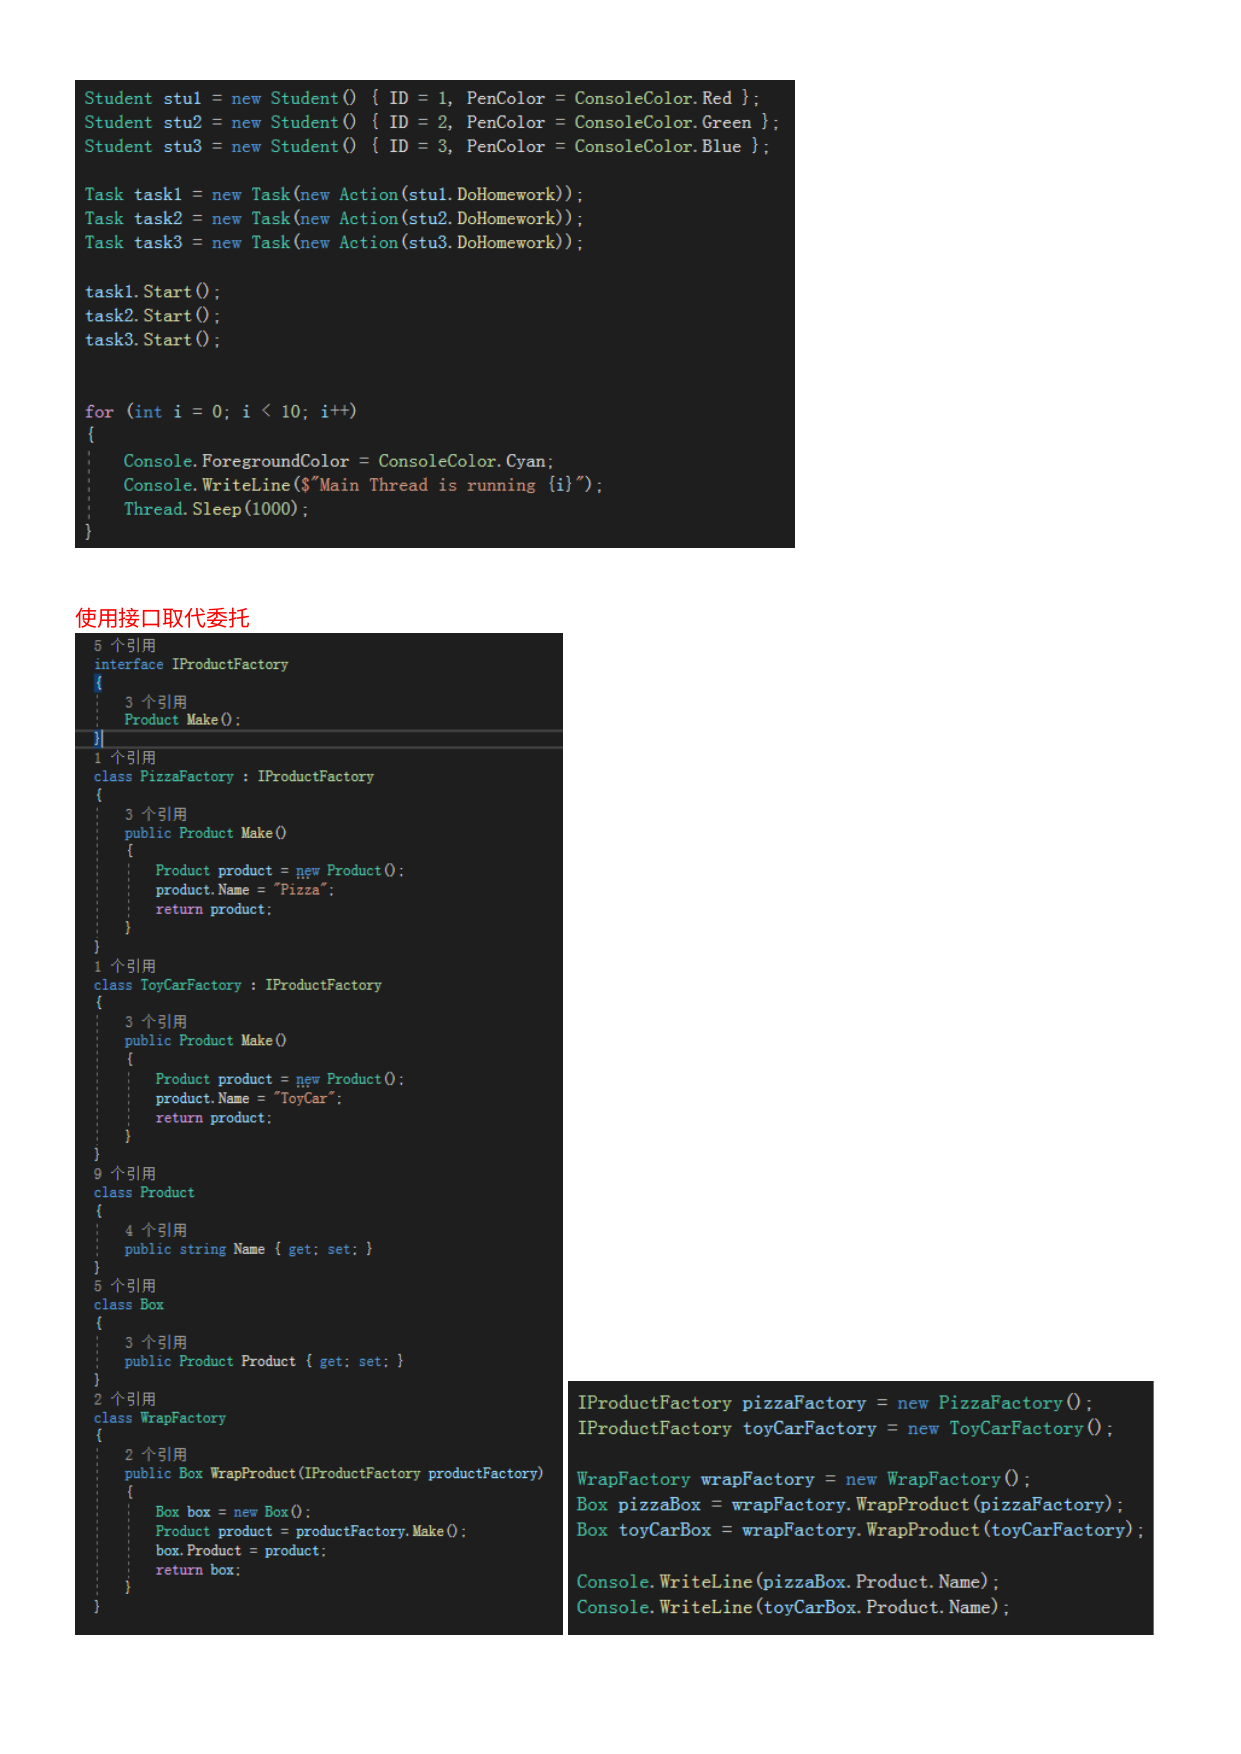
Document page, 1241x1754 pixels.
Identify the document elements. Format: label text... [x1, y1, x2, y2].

picture [568, 1381, 1154, 1635]
text 使用接口取代委托 [75, 601, 1165, 633]
picture [75, 633, 563, 1635]
picture [75, 80, 795, 548]
